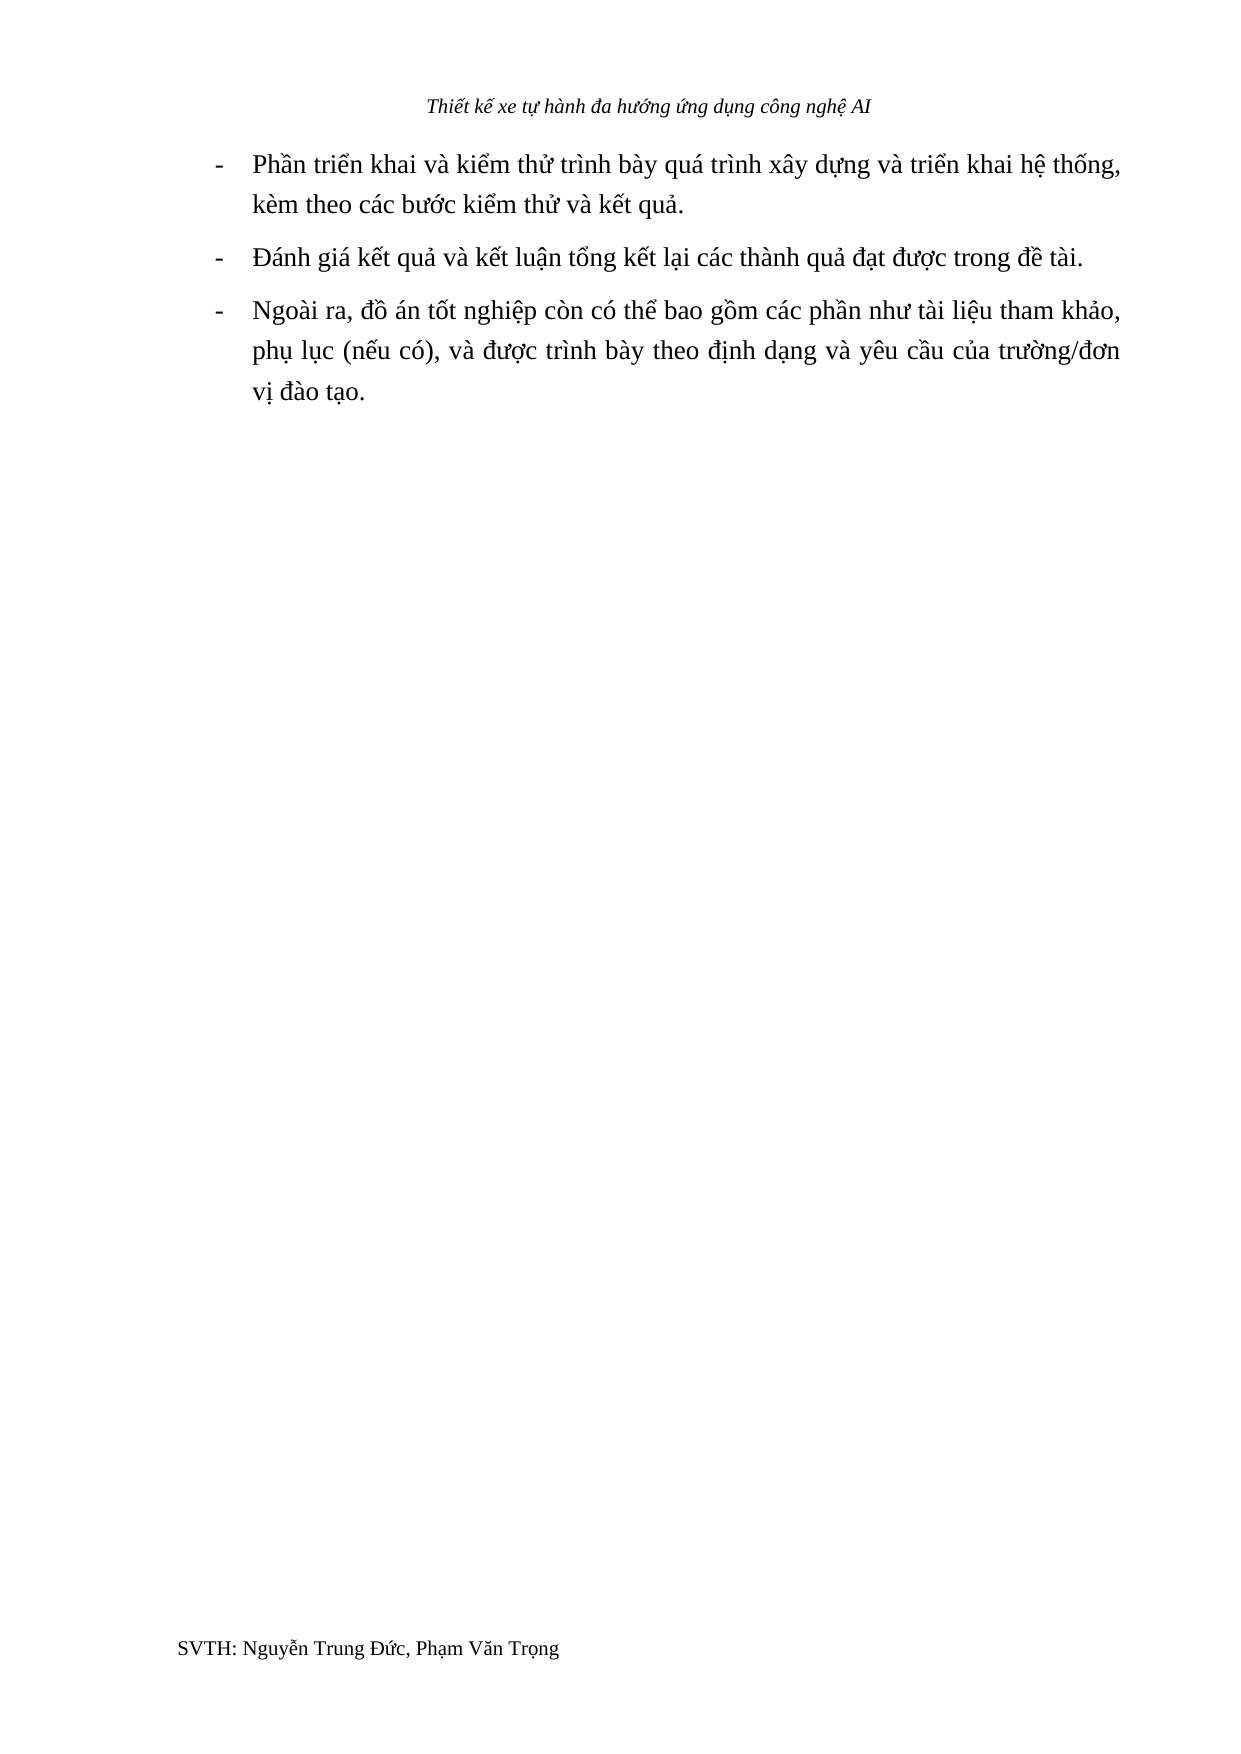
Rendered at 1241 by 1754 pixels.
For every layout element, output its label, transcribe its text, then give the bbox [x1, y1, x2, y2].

list Đánh giá kết quả và kết luận tổng kết lại các thành quả đạt được trong đề tài. [214, 241, 1122, 272]
list Phần triển khai và kiểm thử trình bày quá trình xây dựng và triển khai hệ thống, kèm theo các bước kiểm thử và kết quả. [214, 148, 1122, 219]
list Ngoài ra, đồ án tốt nghiệp còn có thể bao gồm các phần như tài liệu tham khảo, phụ lục (nếu có), và được trình bày theo định dạng và yêu cầu của trường/đơn vị đào tạo. [214, 294, 1122, 406]
